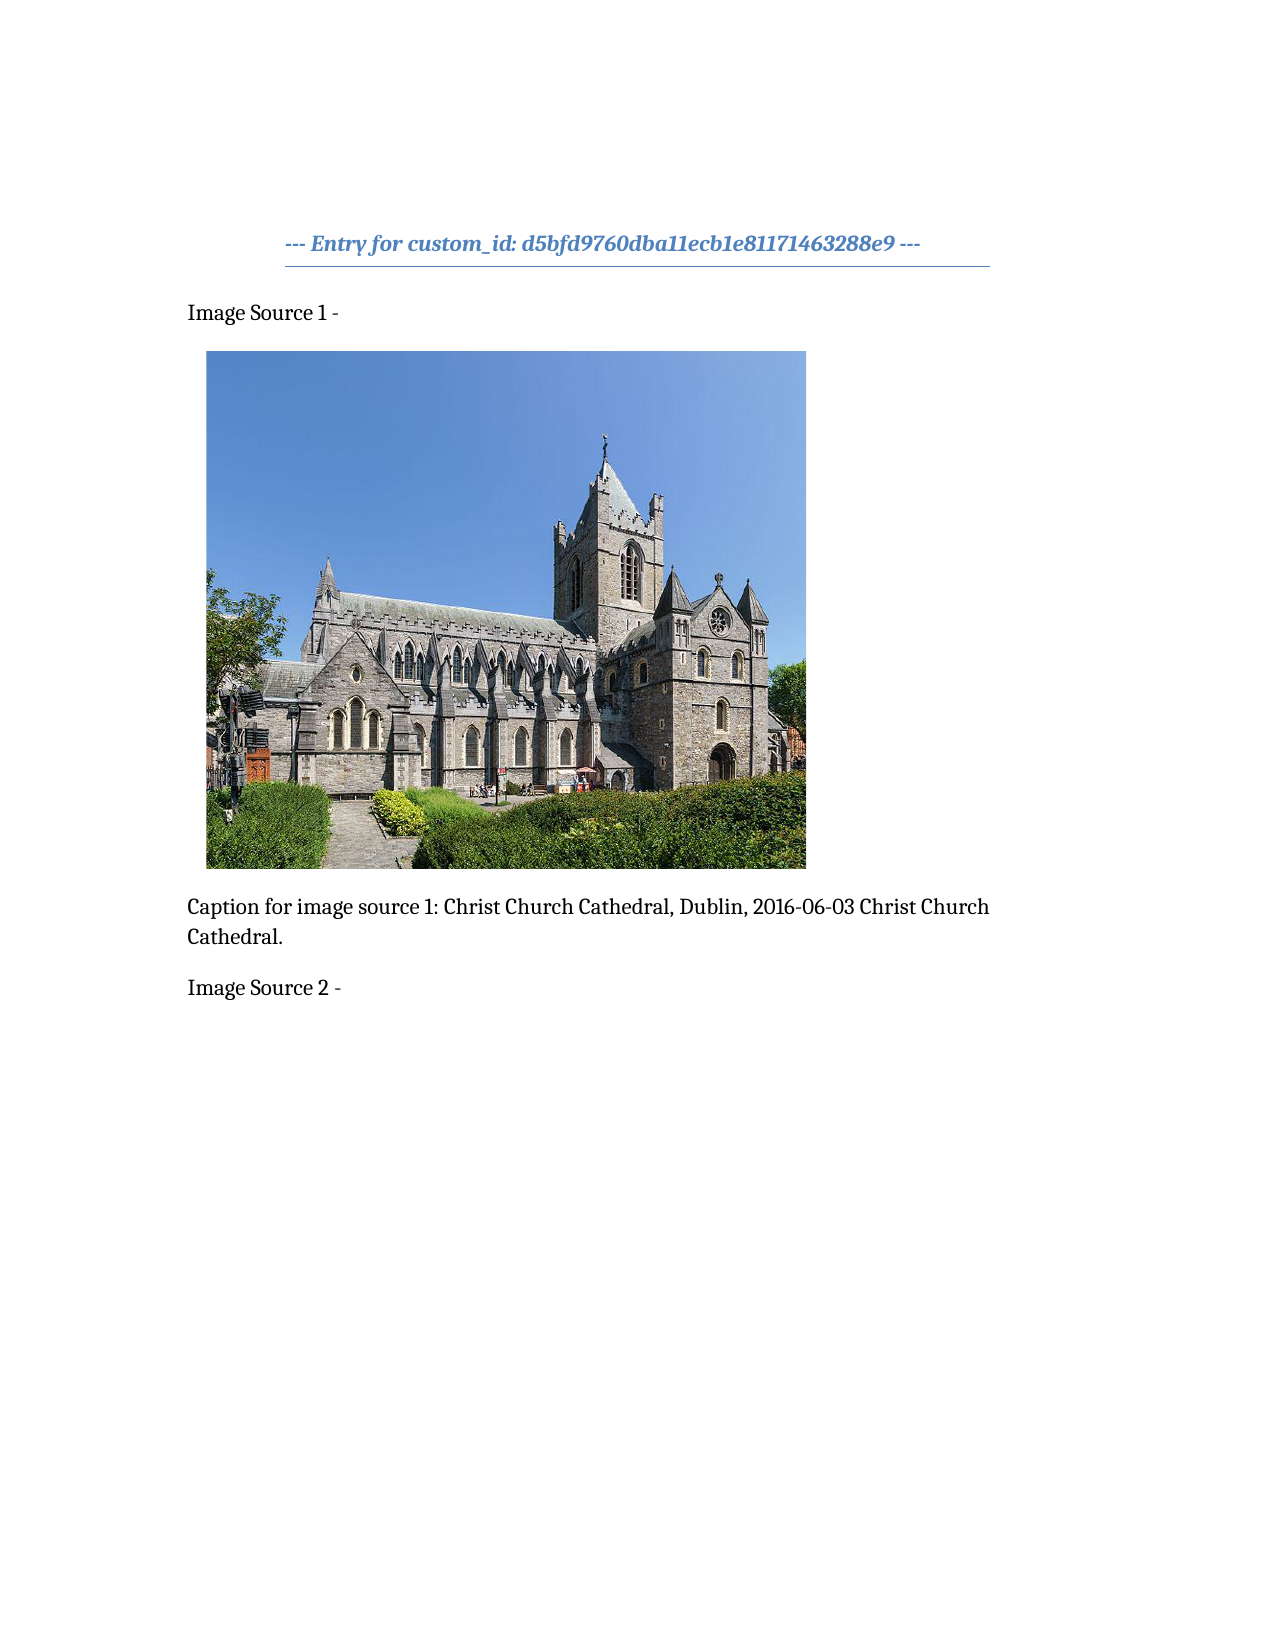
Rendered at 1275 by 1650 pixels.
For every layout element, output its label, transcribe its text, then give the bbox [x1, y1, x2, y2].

text Image Source 1 - [187, 300, 1087, 326]
text Caption for image source 1: Christ Church Cathedral, Dublin, 2016-06-03 Christ Church Cathedral. [187, 894, 1087, 950]
picture [206, 351, 807, 869]
text Image Source 2 - [187, 975, 1087, 1001]
text --- Entry for custom_id: d5bfd9760dba11ecb1e81171463288e9 --- [285, 231, 990, 266]
